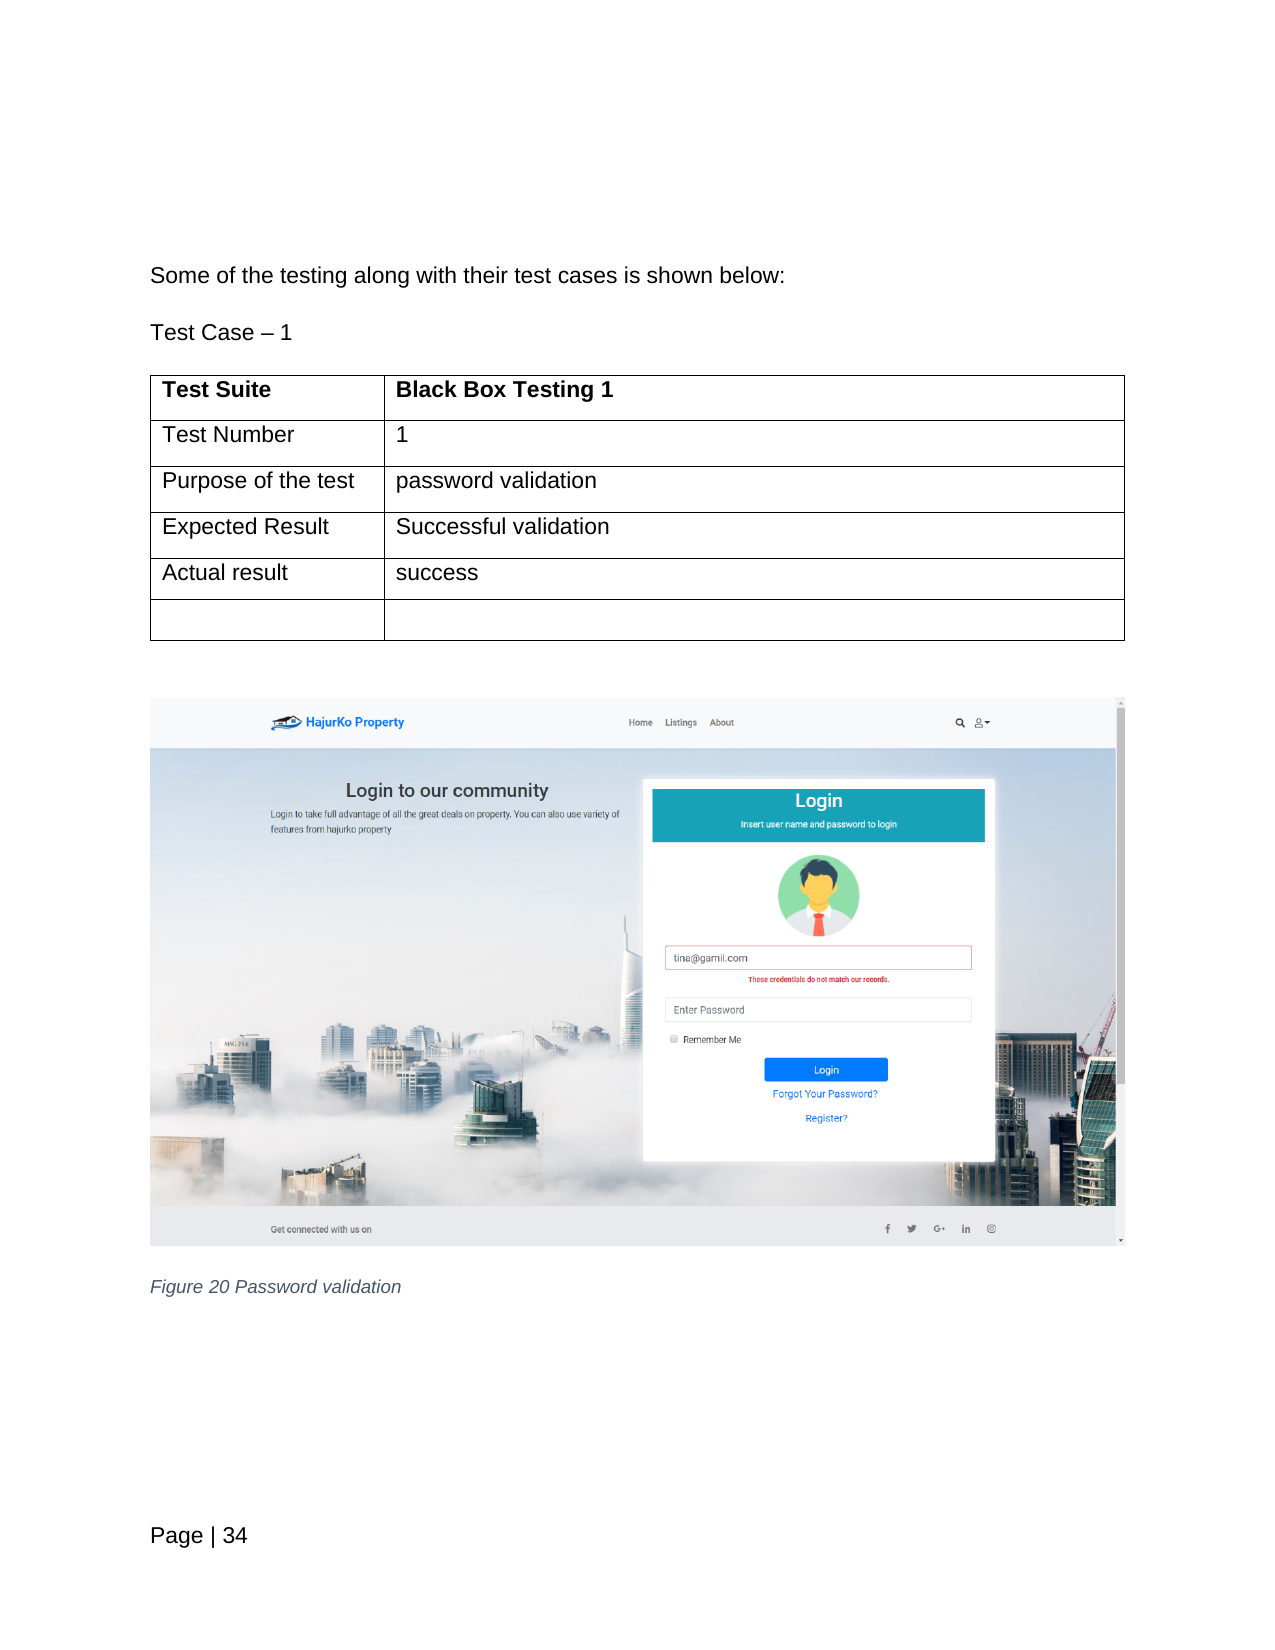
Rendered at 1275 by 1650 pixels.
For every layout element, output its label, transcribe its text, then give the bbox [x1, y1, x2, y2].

table_cell Successful validation [385, 513, 1124, 558]
table_header Black Box Testing 1 [385, 376, 1124, 420]
table_cell Purpose of the test [151, 467, 384, 512]
text Some of the testing along with their test cases is shown below: [150, 262, 1125, 289]
table_cell Expected Result [151, 513, 384, 558]
table_header Test Suite [151, 376, 384, 420]
table_cell [151, 600, 384, 640]
table_cell [385, 600, 1124, 640]
table_cell success [385, 559, 1124, 599]
text Test Case – 1 [150, 318, 1125, 345]
table_cell Test Number [151, 421, 384, 466]
picture [150, 697, 1125, 1246]
table_cell password validation [385, 467, 1124, 512]
table_cell 1 [385, 421, 1124, 466]
table_cell Actual result [151, 559, 384, 599]
